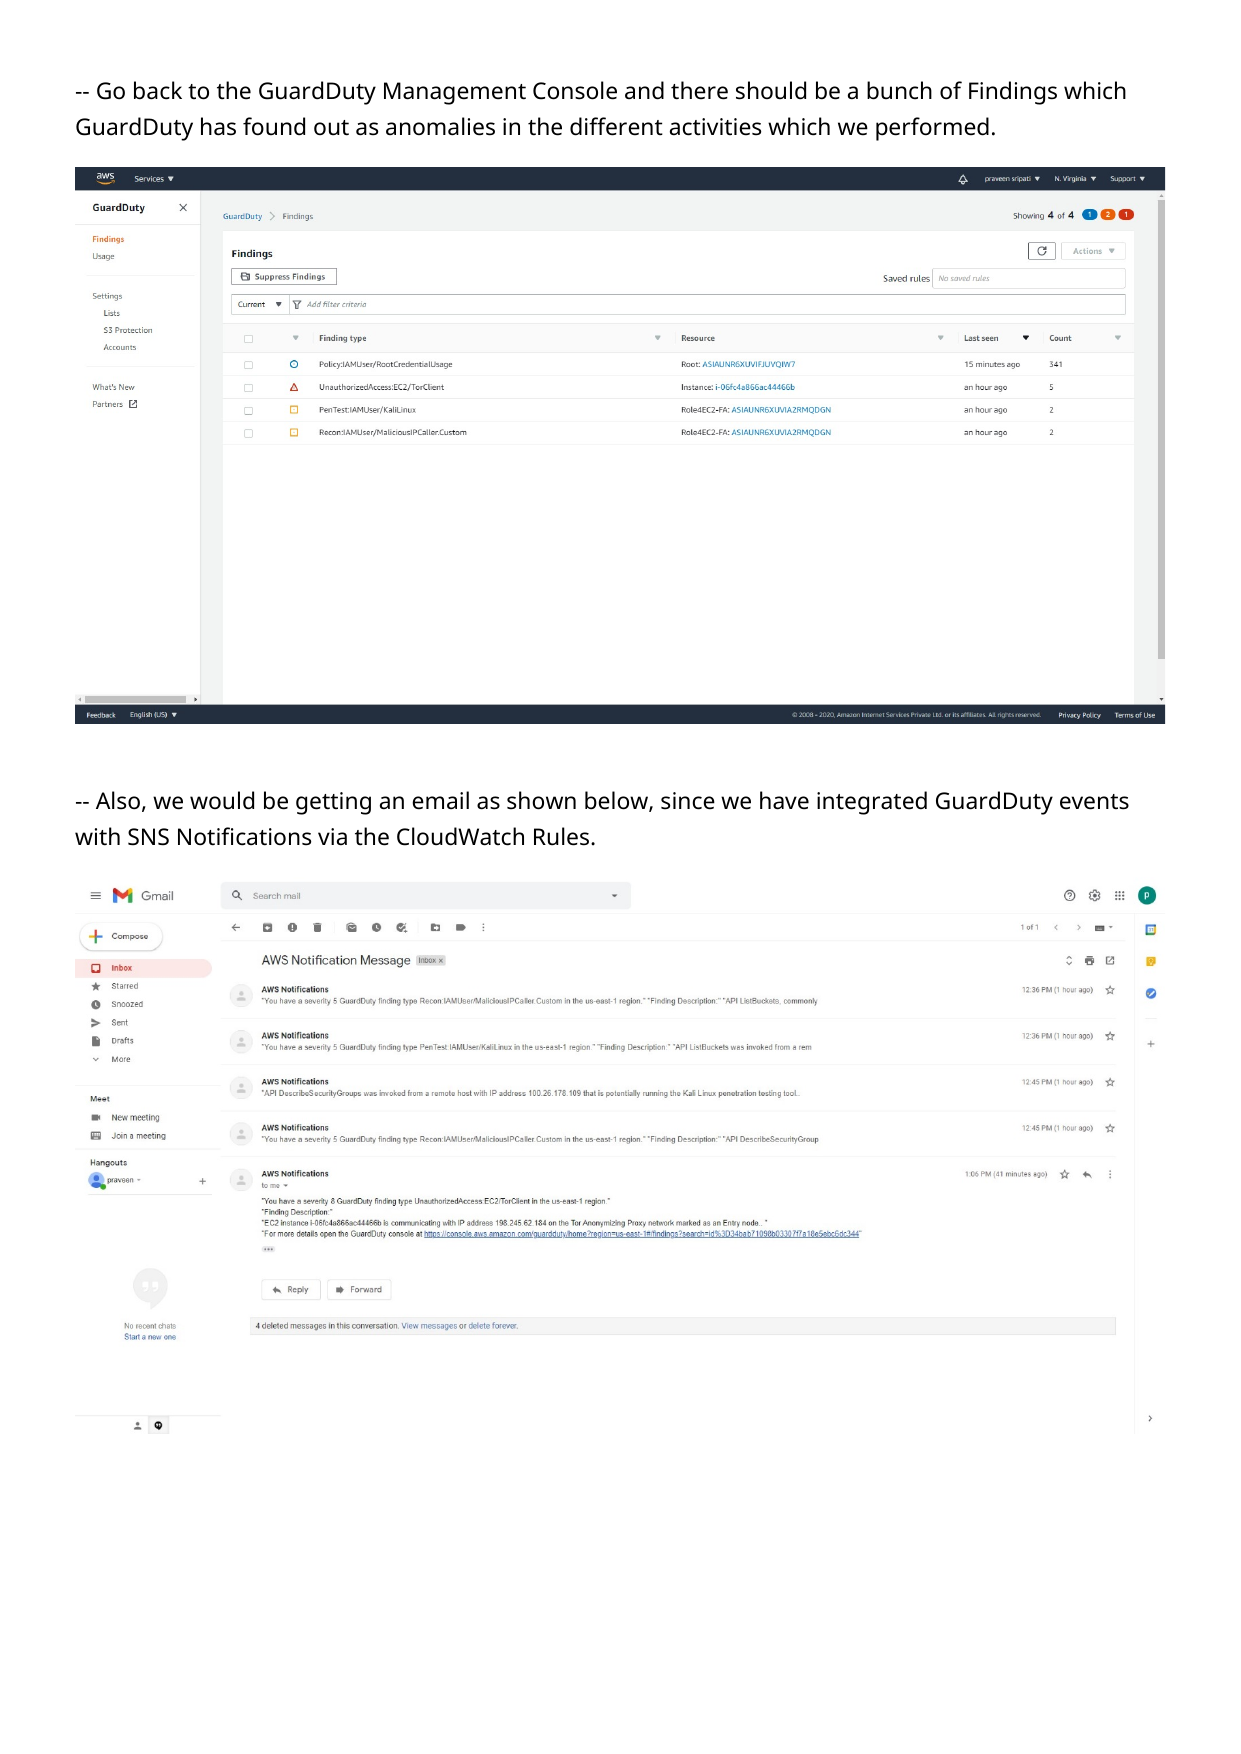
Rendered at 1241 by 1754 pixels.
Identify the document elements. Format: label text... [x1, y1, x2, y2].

picture [75, 167, 1166, 724]
text -- Go back to the GuardDuty Management Console and there should be a bunch of Findings which GuardDuty has found out as anomalies in the different activities which we performed. [75, 75, 1165, 142]
text -- Also, we would be getting an email as shown below, since we have integrated GuardDuty events with SNS Notifications via the CloudWatch Rules. [75, 749, 1165, 852]
picture [75, 877, 1166, 1434]
